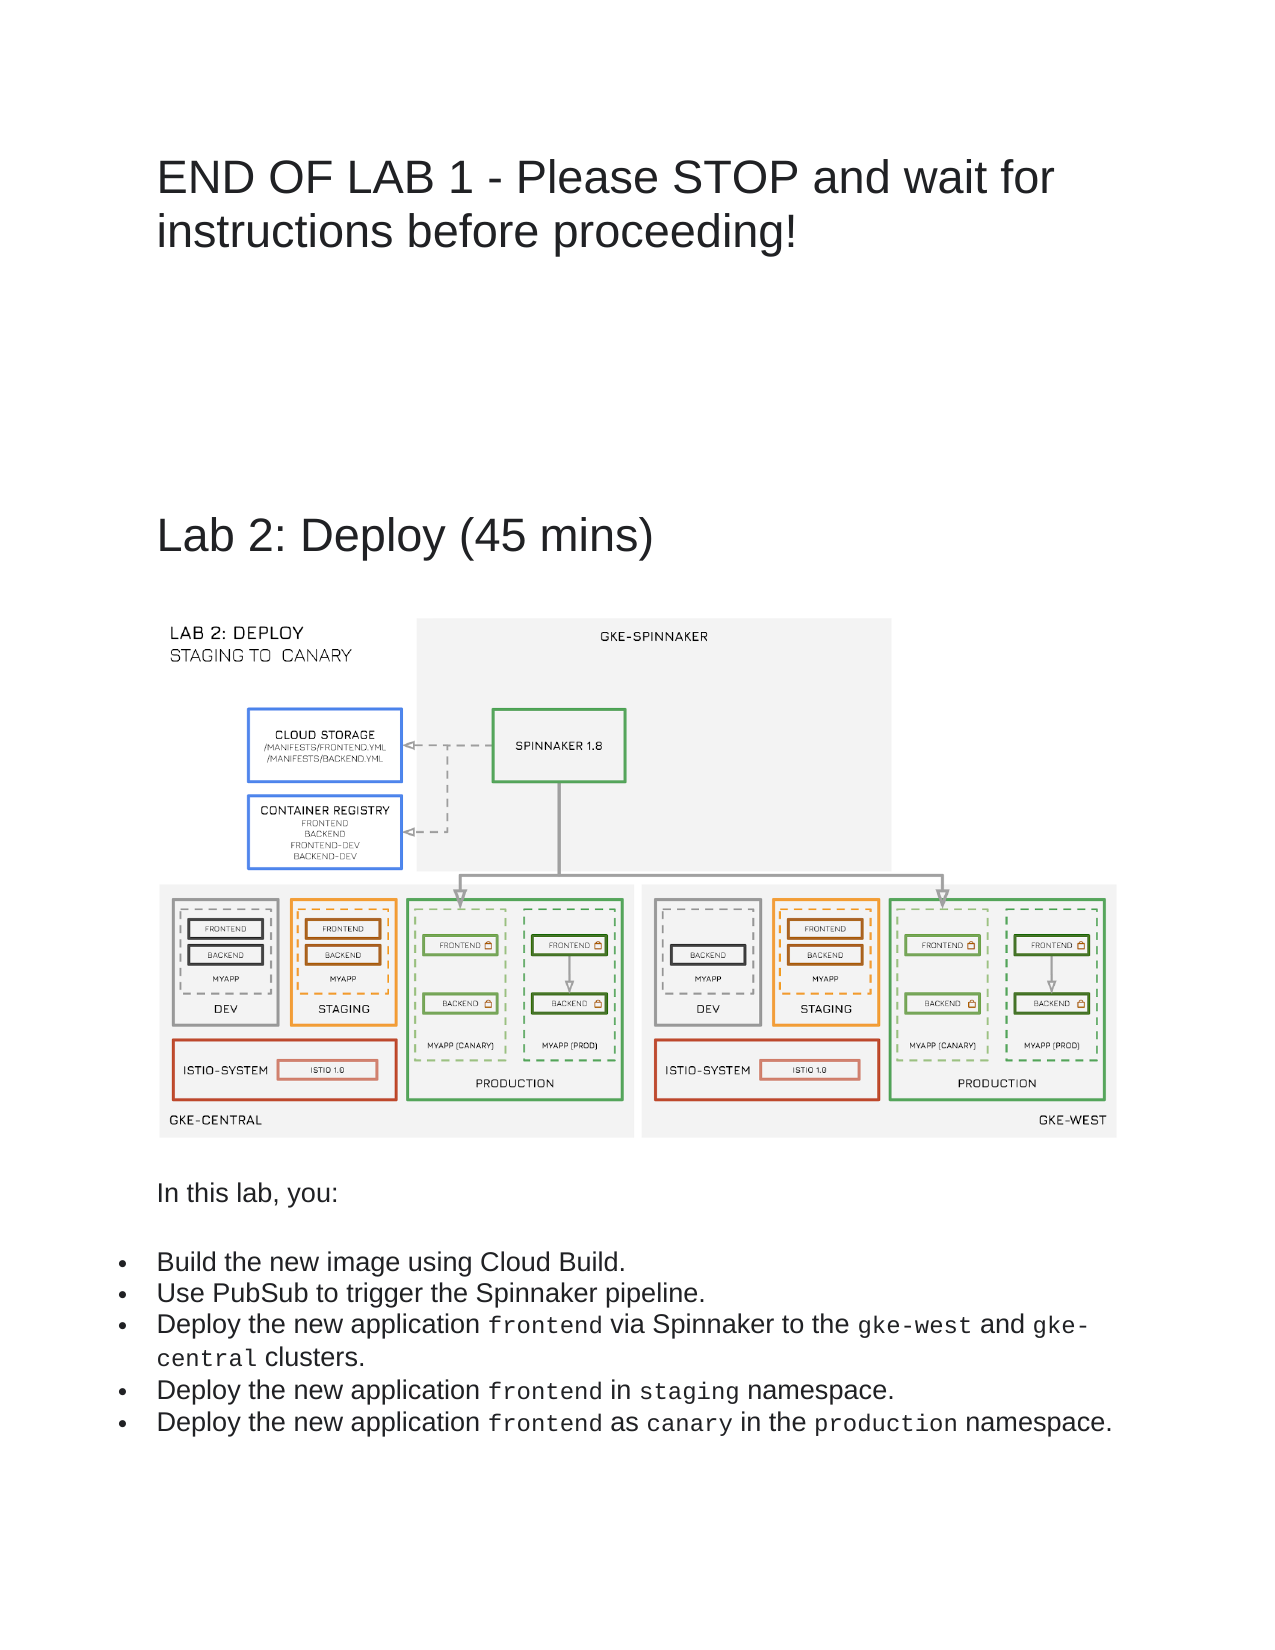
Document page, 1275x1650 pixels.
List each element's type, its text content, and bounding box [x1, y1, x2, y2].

text In this lab, you: [156, 1177, 1118, 1208]
list Build the new image using Cloud Build. [119, 1246, 1118, 1277]
list Deploy the new application frontend in staging namespace. [119, 1374, 1118, 1406]
list Deploy the new application frontend as canary in the production namespace. [119, 1406, 1118, 1439]
list Use PubSub to trigger the Spinnaker pipeline. [119, 1277, 1118, 1308]
subtitle Lab 2: Deploy (45 mins) [156, 508, 1118, 562]
picture [156, 611, 1119, 1140]
subtitle END OF LAB 1 - Please STOP and wait for instructions before proceeding! [156, 150, 1118, 258]
list Deploy the new application frontend via Spinnaker to the gke-west and gke-central clusters. [119, 1308, 1118, 1374]
